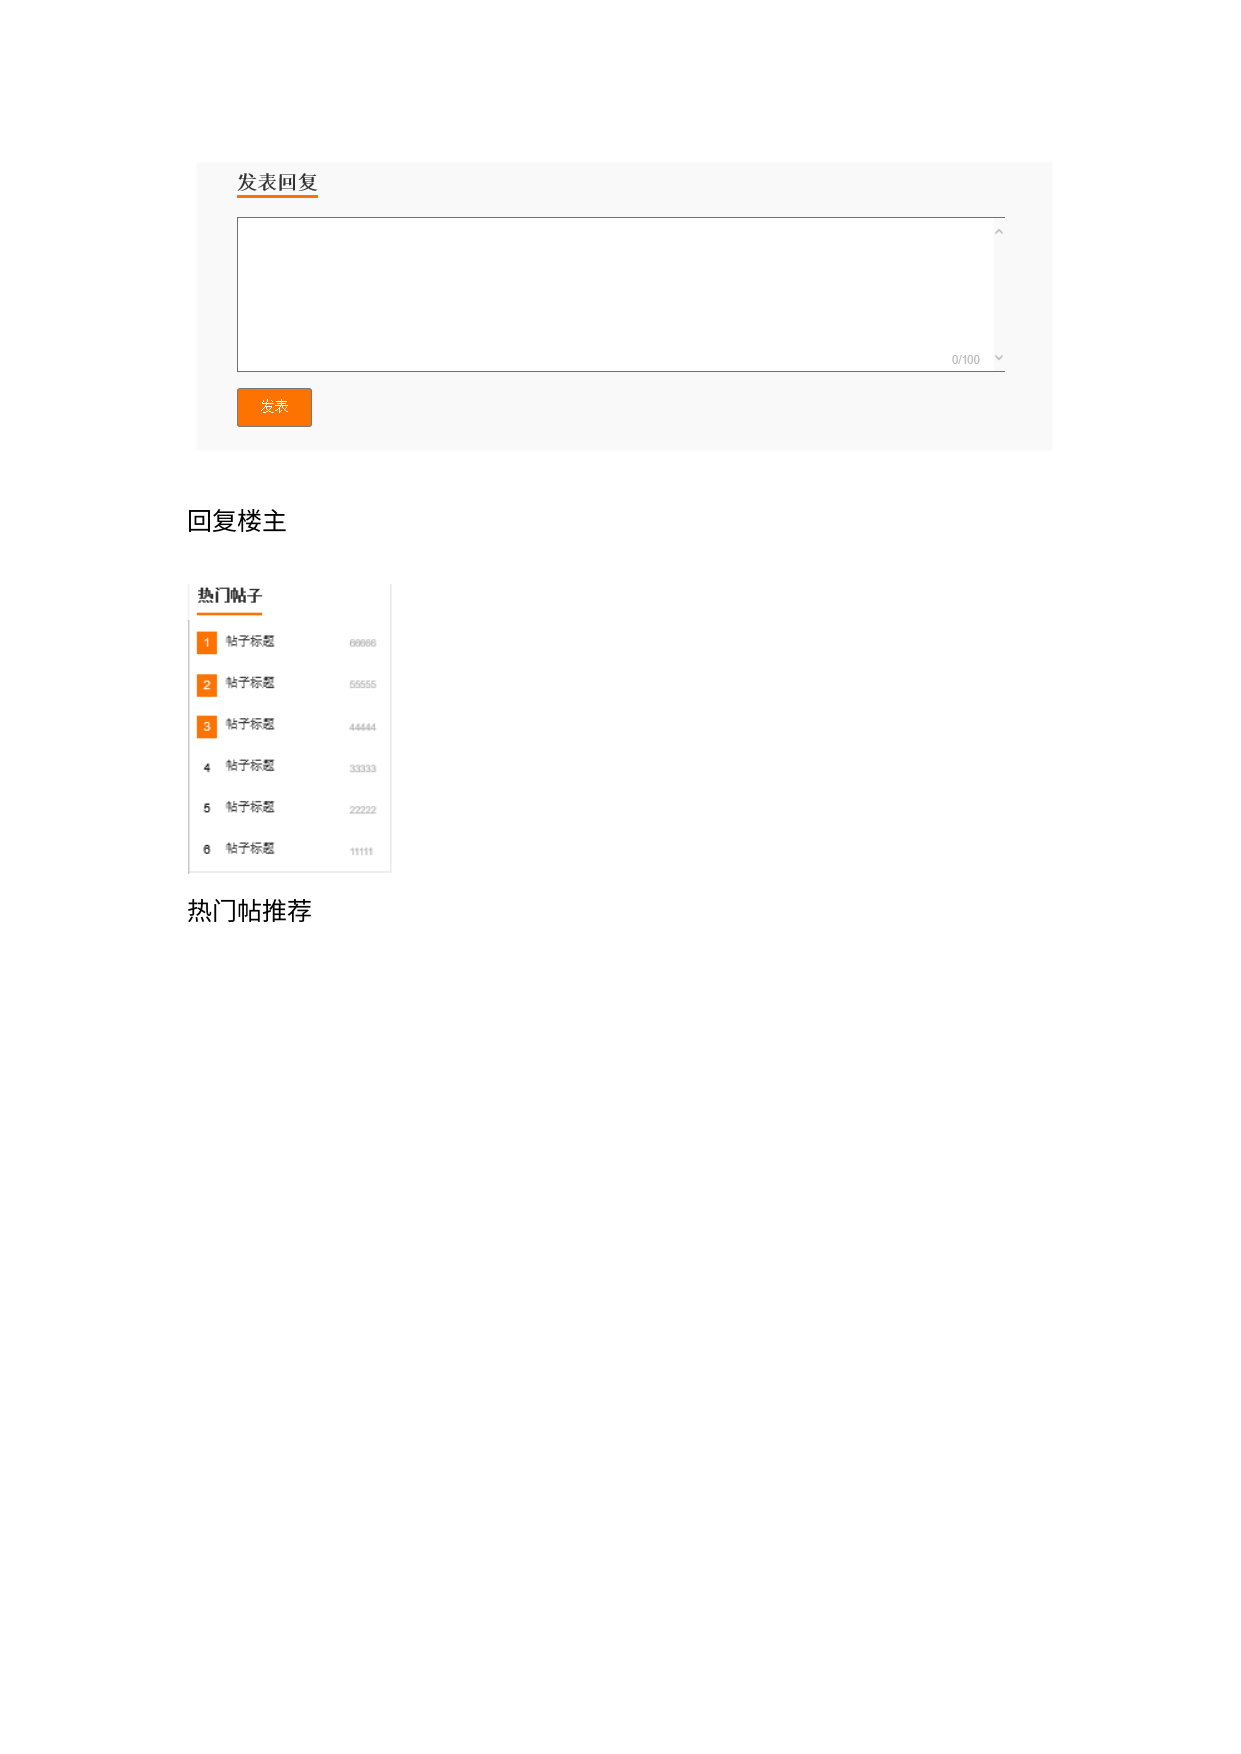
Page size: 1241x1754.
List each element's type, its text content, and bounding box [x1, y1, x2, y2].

text 回复楼主 [187, 487, 1053, 552]
picture [187, 584, 399, 874]
text 热门帖推荐 [187, 877, 1053, 942]
picture [187, 162, 1053, 457]
